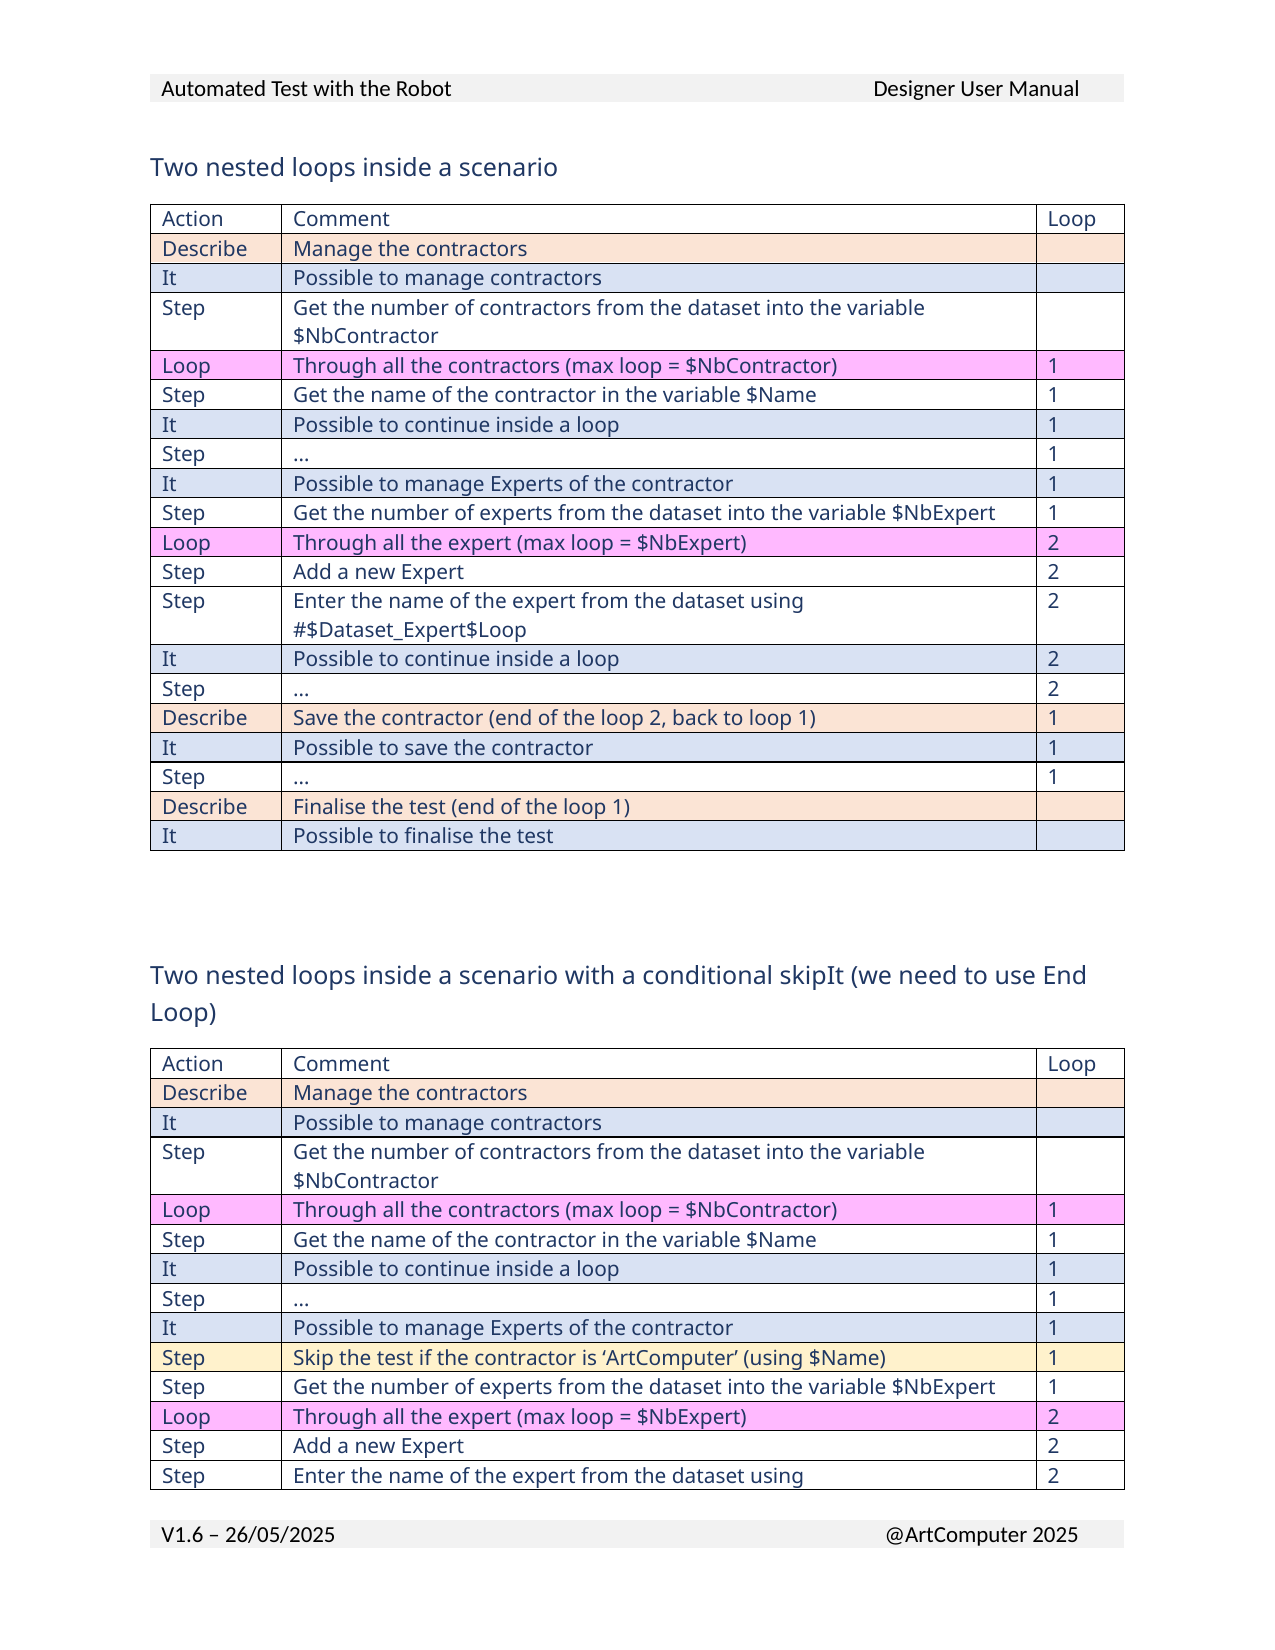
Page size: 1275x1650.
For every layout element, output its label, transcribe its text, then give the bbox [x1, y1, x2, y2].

table_cell Get the number of contractors from the dataset into the variable $NbContractor [282, 293, 1036, 350]
table_cell Possible to continue inside a loop [282, 645, 1036, 673]
table_cell Get the number of experts from the dataset into the variable $NbExpert [282, 498, 1036, 527]
table_cell Possible to manage Experts of the contractor [282, 1313, 1036, 1342]
table_cell It [151, 1313, 281, 1342]
table_cell 1 [1037, 380, 1124, 409]
table_cell 1 [1037, 1343, 1124, 1371]
table_cell Possible to manage contractors [282, 1108, 1036, 1136]
table_cell Manage the contractors [282, 234, 1036, 262]
table_cell [1037, 792, 1124, 820]
table_cell It [151, 469, 281, 497]
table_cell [282, 1461, 1036, 1489]
table_cell … [282, 763, 1036, 791]
table_cell Get the name of the contractor in the variable $Name [282, 380, 1036, 409]
table_cell Loop [151, 1195, 281, 1224]
table_cell Step [151, 557, 281, 586]
table_cell Possible to manage Experts of the contractor [282, 469, 1036, 497]
table_cell Possible to finalise the test [282, 821, 1036, 850]
table_cell Manage the contractors [282, 1079, 1036, 1107]
table_cell It [151, 821, 281, 850]
table_cell Step [151, 1343, 281, 1371]
table_cell … [282, 1284, 1036, 1312]
table_cell [1037, 293, 1124, 350]
text Two nested loops inside a scenario with a conditional skipIt (we need to use End Loop) [150, 958, 1125, 1029]
table_cell Step [151, 380, 281, 409]
table_cell 1 [1037, 1372, 1124, 1401]
table_cell 2 [1037, 528, 1124, 556]
table_cell Step [151, 1461, 281, 1489]
table_cell 2 [1037, 1461, 1124, 1489]
table_cell [1037, 1138, 1124, 1194]
table_cell 1 [1037, 1195, 1124, 1224]
table_cell Finalise the test (end of the loop 1) [282, 792, 1036, 820]
table_cell Get the name of the contractor in the variable $Name [282, 1225, 1036, 1253]
table_cell It [151, 264, 281, 292]
table_cell Step [151, 674, 281, 702]
table_cell Loop [151, 1402, 281, 1430]
table_cell Possible to continue inside a loop [282, 410, 1036, 438]
table_cell Possible to manage contractors [282, 264, 1036, 292]
table_header Action [151, 205, 281, 233]
table_cell Save the contractor (end of the loop 2, back to loop 1) [282, 704, 1036, 732]
table_cell It [151, 410, 281, 438]
table_cell [1037, 1079, 1124, 1107]
text Two nested loops inside a scenario [150, 150, 1125, 184]
table_cell 1 [1037, 351, 1124, 379]
table_cell 1 [1037, 410, 1124, 438]
table_cell Describe [151, 234, 281, 262]
table_cell Step [151, 1284, 281, 1312]
table_cell Add a new Expert [282, 557, 1036, 586]
table_cell Step [151, 1225, 281, 1253]
table_cell Step [151, 498, 281, 527]
table_cell 2 [1037, 587, 1124, 643]
table_header Comment [282, 1049, 1036, 1077]
table_cell 1 [1037, 704, 1124, 732]
table_cell Through all the expert (max loop = $NbExpert) [282, 528, 1036, 556]
table_cell It [151, 645, 281, 673]
table_cell [1037, 264, 1124, 292]
table_cell It [151, 733, 281, 761]
table_cell Add a new Expert [282, 1431, 1036, 1460]
table_cell Through all the contractors (max loop = $NbContractor) [282, 1195, 1036, 1224]
table_header Action [151, 1049, 281, 1077]
table_cell Describe [151, 1079, 281, 1107]
table_cell Enter the name of the expert from the dataset using #$Dataset_Expert$Loop [282, 587, 1036, 643]
table_cell Step [151, 587, 281, 643]
table_cell 1 [1037, 763, 1124, 791]
table_cell Step [151, 763, 281, 791]
table_cell Step [151, 439, 281, 468]
table_cell Step [151, 1372, 281, 1401]
table_cell Through all the contractors (max loop = $NbContractor) [282, 351, 1036, 379]
table_cell Possible to continue inside a loop [282, 1254, 1036, 1283]
table_cell Describe [151, 792, 281, 820]
table_cell 1 [1037, 498, 1124, 527]
table_cell 1 [1037, 733, 1124, 761]
table_cell 1 [1037, 1254, 1124, 1283]
table_cell It [151, 1254, 281, 1283]
table_cell Step [151, 293, 281, 350]
table_cell 2 [1037, 645, 1124, 673]
table_cell Get the number of experts from the dataset into the variable $NbExpert [282, 1372, 1036, 1401]
table_header Loop [1037, 1049, 1124, 1077]
table_cell [1037, 234, 1124, 262]
table_cell 1 [1037, 1284, 1124, 1312]
table_cell 1 [1037, 469, 1124, 497]
table_cell … [282, 439, 1036, 468]
table_cell [1037, 821, 1124, 850]
table_cell … [282, 674, 1036, 702]
table_cell Step [151, 1431, 281, 1460]
table_header Comment [282, 205, 1036, 233]
table_header Loop [1037, 205, 1124, 233]
table_cell 2 [1037, 1402, 1124, 1430]
table_cell 2 [1037, 557, 1124, 586]
table_cell Loop [151, 528, 281, 556]
table_cell 1 [1037, 1313, 1124, 1342]
table_cell It [151, 1108, 281, 1136]
table_cell 1 [1037, 439, 1124, 468]
table_cell 1 [1037, 1225, 1124, 1253]
table_cell Loop [151, 351, 281, 379]
table_cell 2 [1037, 1431, 1124, 1460]
table_cell Describe [151, 704, 281, 732]
table_cell Get the number of contractors from the dataset into the variable $NbContractor [282, 1138, 1036, 1194]
table_cell Through all the expert (max loop = $NbExpert) [282, 1402, 1036, 1430]
table_cell [1037, 1108, 1124, 1136]
table_cell Step [151, 1138, 281, 1194]
table_cell 2 [1037, 674, 1124, 702]
table_cell Skip the test if the contractor is ‘ArtComputer’ (using $Name) [282, 1343, 1036, 1371]
table_cell Possible to save the contractor [282, 733, 1036, 761]
